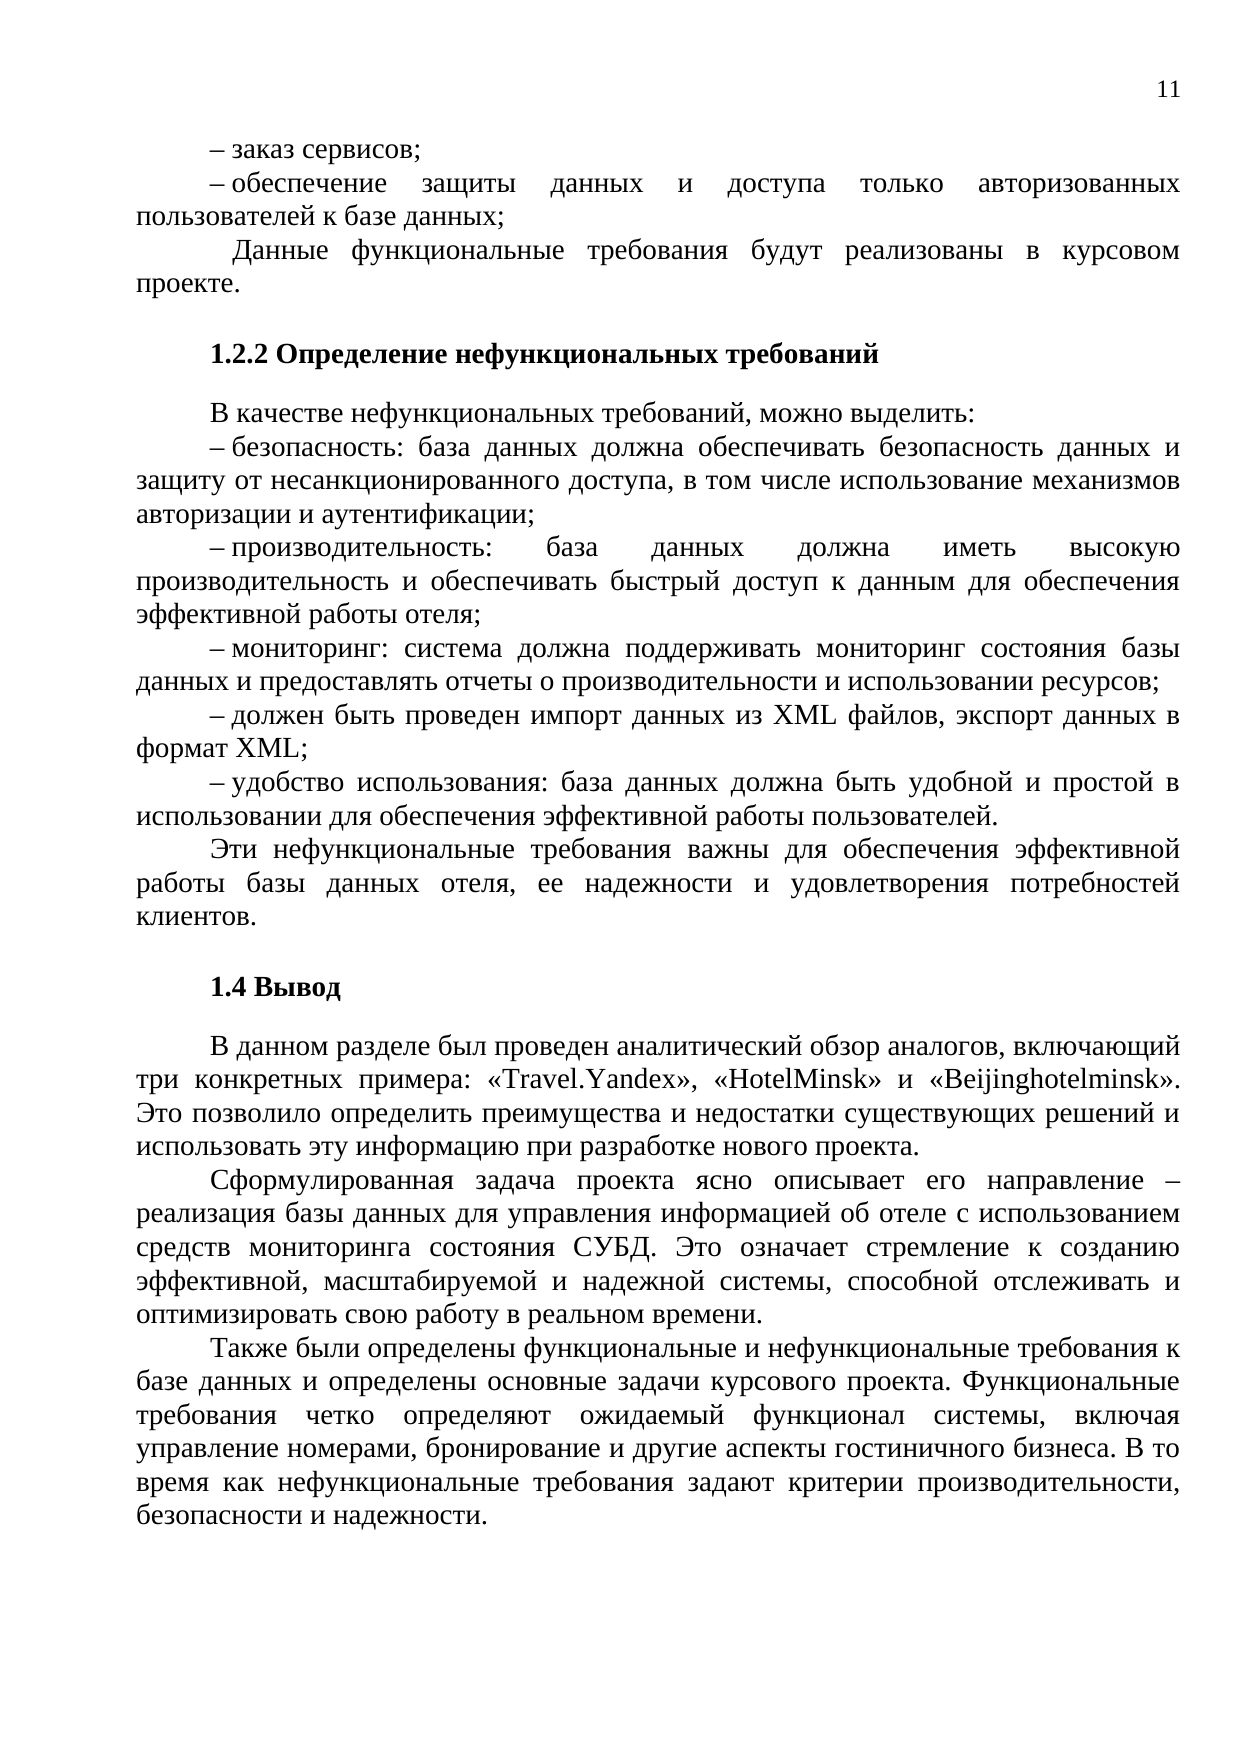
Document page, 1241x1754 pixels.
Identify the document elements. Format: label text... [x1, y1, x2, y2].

text В качестве нефункциональных требований, можно выделить: [136, 395, 1181, 429]
list должен быть проведен импорт данных из XML файлов, экспорт данных в формат XML; [136, 697, 1181, 764]
list обеспечение защиты данных и доступа только авторизованных пользователей к базе данных; [136, 165, 1181, 232]
text Данные функциональные требования будут реализованы в курсовом проекте. [136, 232, 1181, 299]
list удобство использования: база данных должна быть удобной и простой в использовании для обеспечения эффективной работы пользователей. [136, 764, 1181, 831]
text Эти нефункциональные требования важны для обеспечения эффективной работы базы данных отеля, ее надежности и удовлетворения потребностей клиентов. [136, 831, 1181, 932]
list безопасность: база данных должна обеспечивать безопасность данных и защиту от несанкционированного доступа, в том числе использование механизмов авторизации и аутентификации; [136, 429, 1181, 529]
text Сформулированная задача проекта ясно описывает его направление – реализация базы данных для управления информацией об отеле с использованием средств мониторинга состояния СУБД. Это означает стремление к созданию эффективной, масштабируемой и надежной системы, способной отслеживать и оптимизировать свою работу в реальном времени. [136, 1162, 1181, 1330]
text 1.2.2 Определение нефункциональных требований [136, 337, 1181, 370]
text В данном разделе был проведен аналитический обзор аналогов, включающий три конкретных примера: «Travel.Yandex», «HotelMinsk» и «Beijinghotelminsk». Это позволило определить преимущества и недостатки существующих решений и использовать эту информацию при разработке нового проекта. [136, 1028, 1181, 1162]
list мониторинг: система должна поддерживать мониторинг состояния базы данных и предоставлять отчеты о производительности и использовании ресурсов; [136, 630, 1181, 697]
text Также были определены функциональные и нефункциональные требования к базе данных и определены основные задачи курсового проекта. Функциональные требования четко определяют ожидаемый функционал системы, включая управление номерами, бронирование и другие аспекты гостиничного бизнеса. В то время как нефункциональные требования задают критерии производительности, безопасности и надежности. [136, 1330, 1181, 1531]
list заказ сервисов; [136, 131, 1181, 165]
list производительность: база данных должна иметь высокую производительность и обеспечивать быстрый доступ к данным для обеспечения эффективной работы отеля; [136, 529, 1181, 630]
text 1.4 Вывод [136, 969, 1181, 1003]
